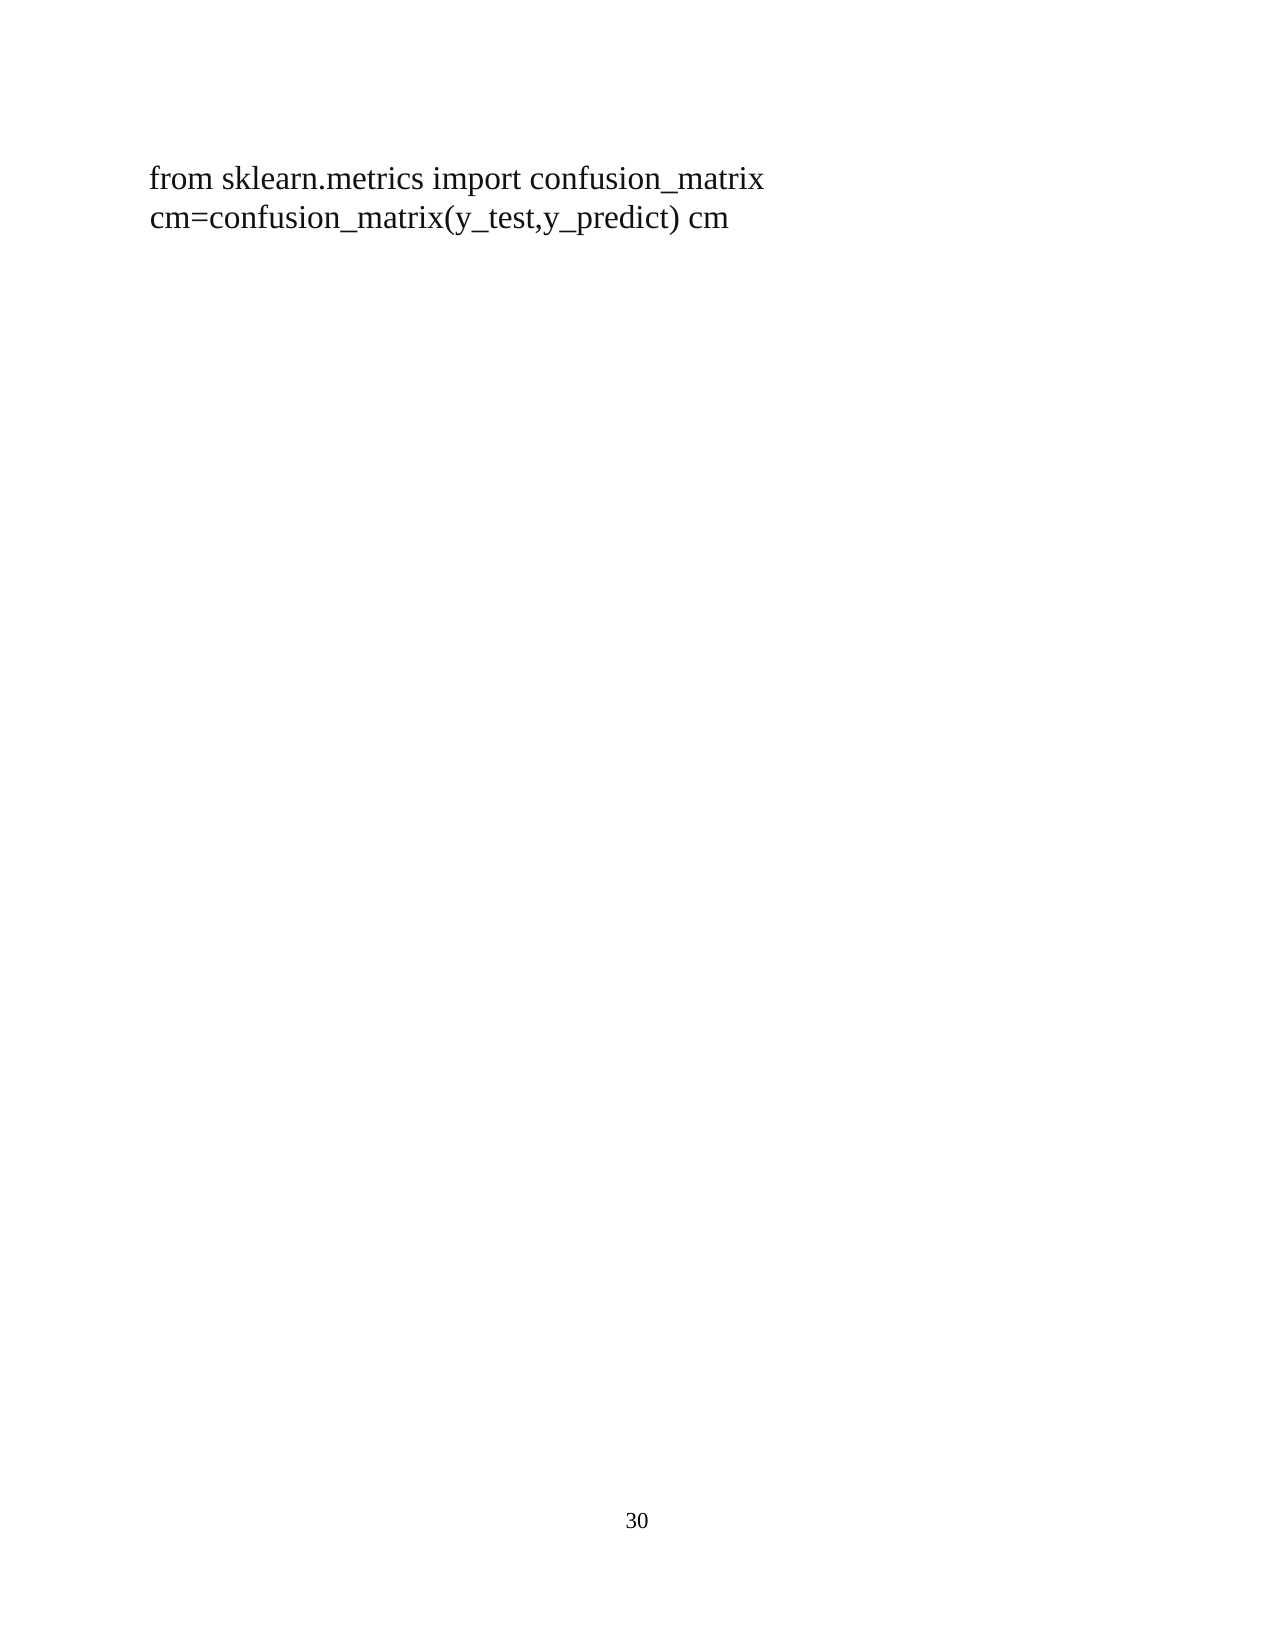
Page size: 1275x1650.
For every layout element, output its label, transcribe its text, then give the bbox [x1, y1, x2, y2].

text from sklearn.metrics import confusion_matrix cm=confusion_matrix(y_test,y_predict) cm [148, 158, 820, 236]
